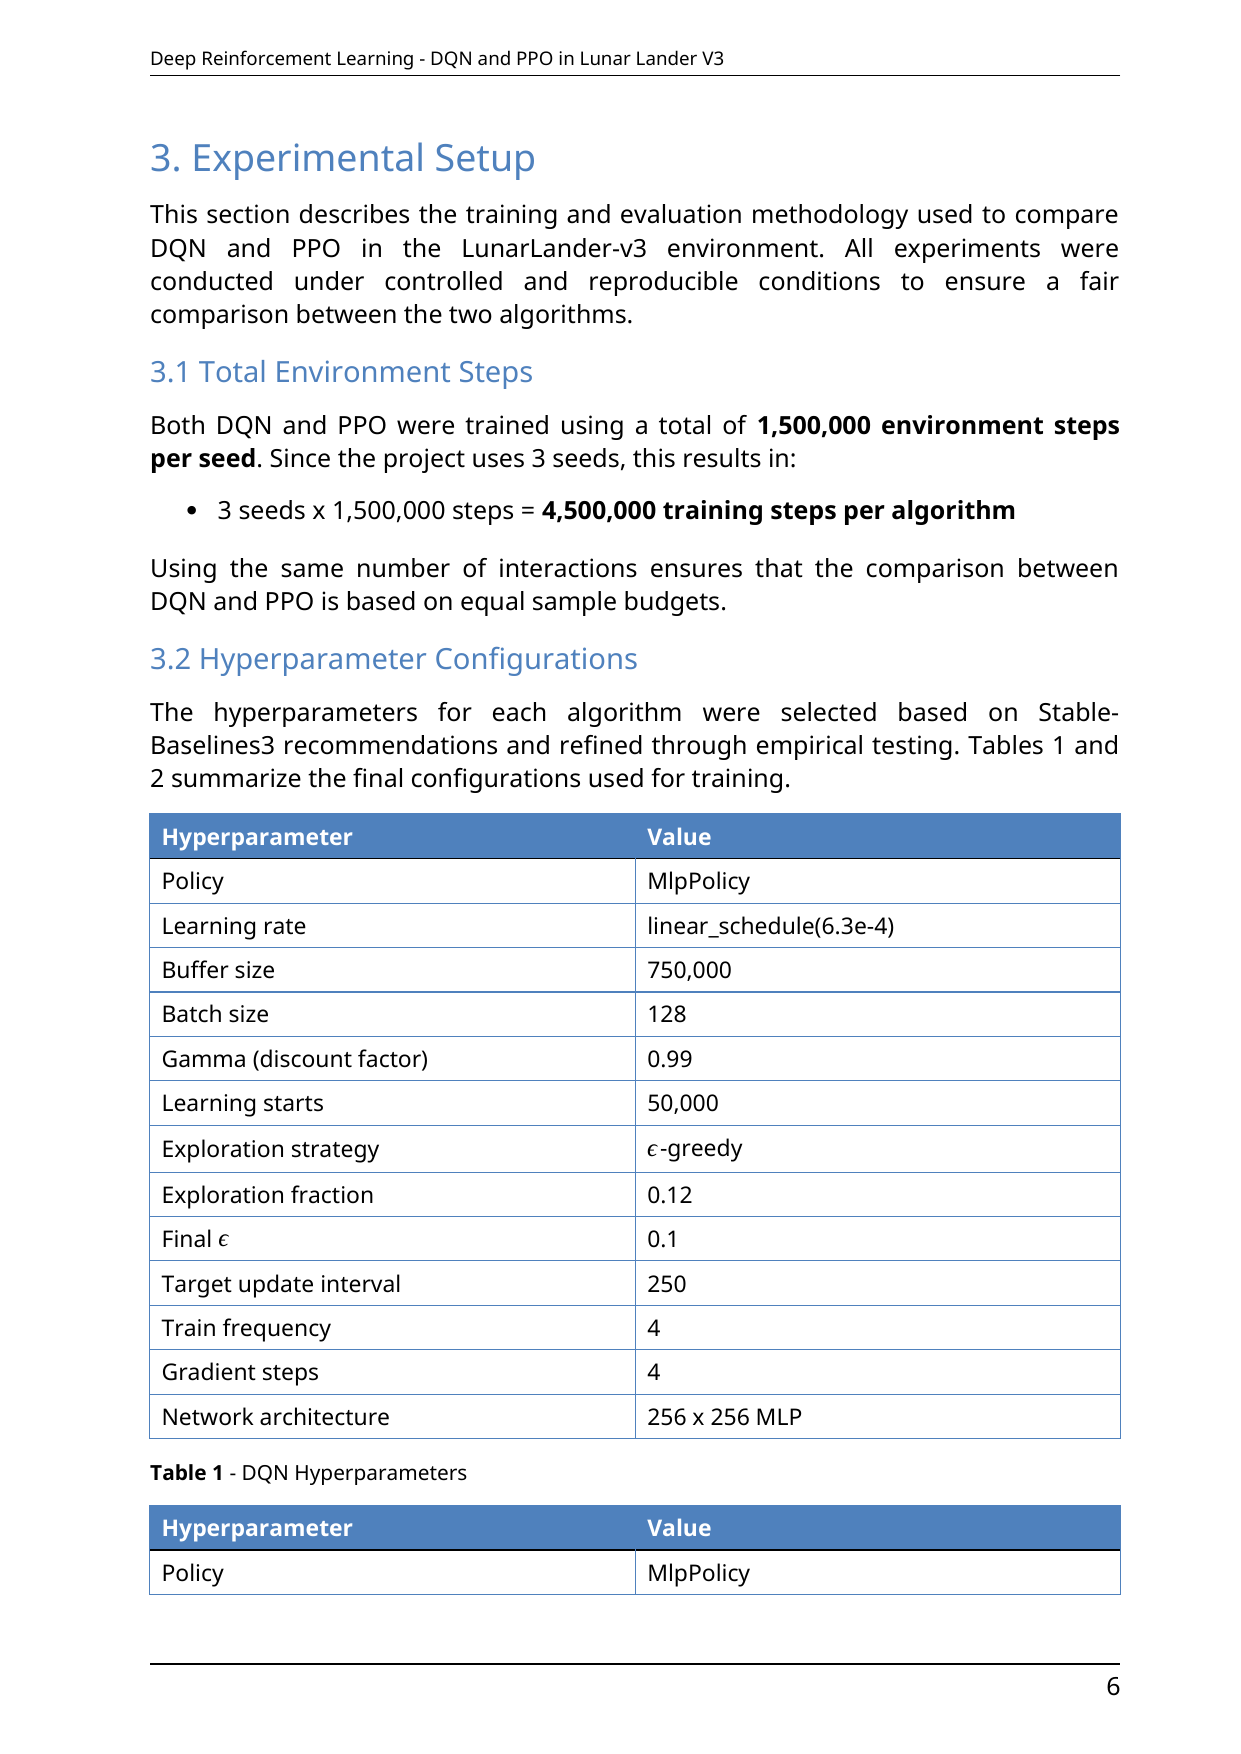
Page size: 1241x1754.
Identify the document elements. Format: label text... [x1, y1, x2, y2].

list 3 seeds x 1,500,000 steps = 4,500,000 training steps per algorithm [187, 493, 1120, 527]
table_cell Exploration strategy [150, 1126, 635, 1172]
subtitle 3.1 Total Environment Steps [150, 355, 1120, 389]
table_cell 128 [636, 993, 1120, 1036]
subtitle 3. Experimental Setup [150, 145, 1120, 178]
text Table 1 - DQN Hyperparameters [150, 1458, 1120, 1486]
table_header Value [636, 814, 1120, 858]
text Both DQN and PPO were trained using a total of 1,500,000 environment steps per seed. Since the project uses 3 seeds, this results in: [150, 407, 1120, 474]
table_cell 250 [636, 1261, 1120, 1305]
table_cell 0.1 [636, 1217, 1120, 1260]
table_cell 750,000 [636, 948, 1120, 991]
table_cell Buffer size [150, 948, 635, 991]
table_cell MlpPolicy [636, 1551, 1120, 1594]
table_cell Batch size [150, 993, 635, 1036]
table_cell 4 [636, 1350, 1120, 1393]
table_cell Final [150, 1217, 635, 1260]
text The hyperparameters for each algorithm were selected based on Stable-Baselines3 recommendations and refined through empirical testing. Tables 1 and 2 summarize the final configurations used for training. [150, 694, 1120, 794]
subtitle 3.2 Hyperparameter Configurations [150, 642, 1120, 676]
table_header Hyperparameter [150, 814, 635, 858]
table_cell Learning rate [150, 904, 635, 947]
text This section describes the training and evaluation methodology used to compare DQN and PPO in the LunarLander-v3 environment. All experiments were conducted under controlled and reproducible conditions to ensure a fair comparison between the two algorithms. [150, 197, 1120, 330]
table_cell Train frequency [150, 1306, 635, 1349]
table_cell Learning starts [150, 1081, 635, 1124]
table_cell 256 x 256 MLP [636, 1395, 1120, 1438]
table_cell Exploration fraction [150, 1173, 635, 1216]
table_header Hyperparameter [150, 1506, 635, 1549]
table_cell Policy [150, 1551, 635, 1594]
table_header Value [636, 1506, 1120, 1549]
table_cell Target update interval [150, 1261, 635, 1305]
table_cell linear_schedule(6.3e-4) [636, 904, 1120, 947]
table_cell Gamma (discount factor) [150, 1037, 635, 1080]
text Using the same number of interactions ensures that the comparison between DQN and PPO is based on equal sample budgets. [150, 551, 1120, 617]
table_cell 0.99 [636, 1037, 1120, 1080]
table_cell MlpPolicy [636, 859, 1120, 903]
table_cell Policy [150, 859, 635, 903]
table_cell Network architecture [150, 1395, 635, 1438]
table_cell Gradient steps [150, 1350, 635, 1393]
table_cell 0.12 [636, 1173, 1120, 1216]
table_cell 4 [636, 1306, 1120, 1349]
table_cell -greedy [636, 1126, 1120, 1172]
table_cell 50,000 [636, 1081, 1120, 1124]
